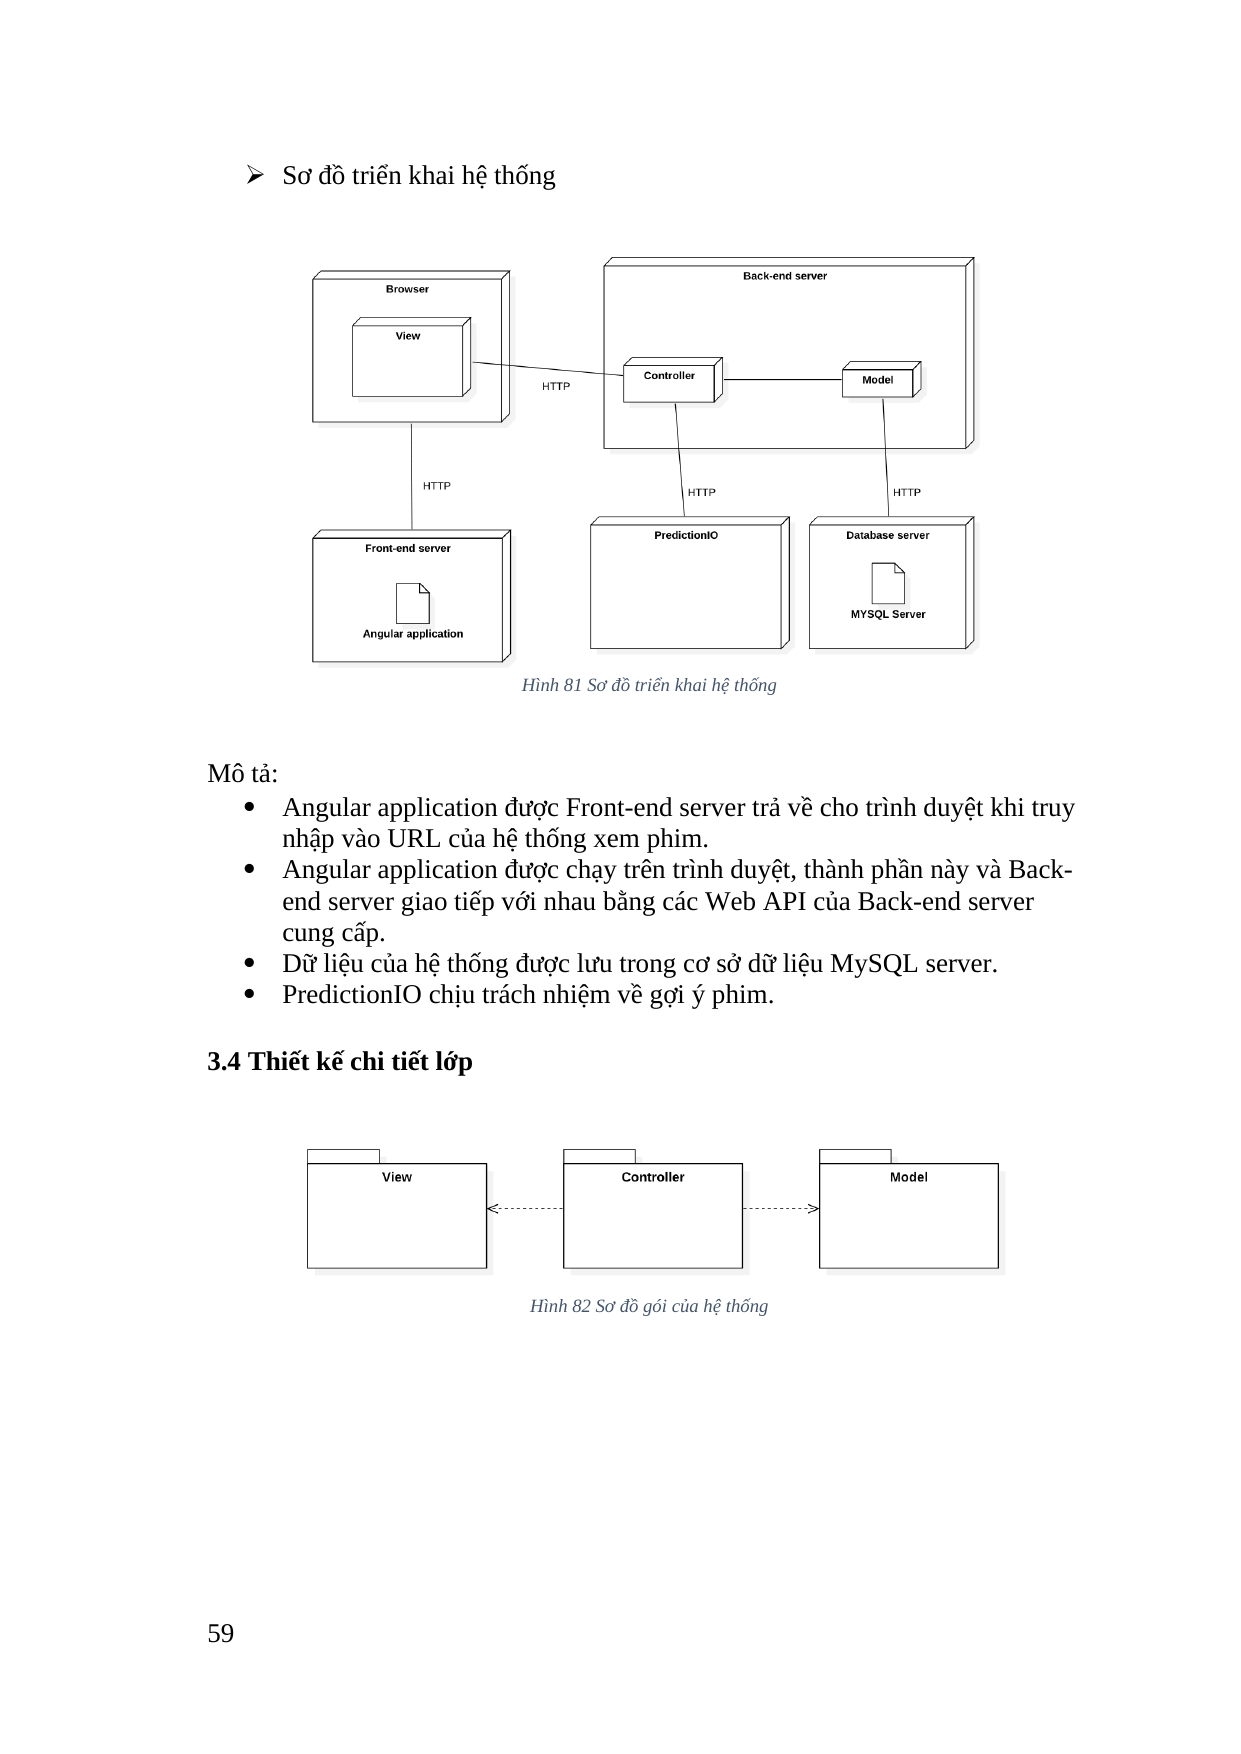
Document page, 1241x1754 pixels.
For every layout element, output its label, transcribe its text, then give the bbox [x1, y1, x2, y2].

subtitle 3.4 Thiết kế chi tiết lớp [207, 1045, 1093, 1076]
list Dữ liệu của hệ thống được lưu trong cơ sở dữ liệu MySQL server. [244, 947, 1093, 978]
text Hình 82 Sơ đồ gói của hệ thống [207, 1295, 1093, 1317]
text Hình 81 Sơ đồ triển khai hệ thống [207, 674, 1093, 696]
list Angular application được chạy trên trình duyệt, thành phần này và Back-end server giao tiếp với nhau bằng các Web API của Back-end server cung cấp. [244, 853, 1093, 947]
list PredictionIO chịu trách nhiệm về gợi ý phim. [244, 978, 1093, 1009]
picture [292, 1125, 1015, 1293]
list Sơ đồ triển khai hệ thống [244, 159, 1093, 190]
picture [303, 240, 997, 672]
list Angular application được Front-end server trả về cho trình duyệt khi truy nhập vào URL của hệ thống xem phim. [244, 791, 1093, 853]
text Mô tả: [207, 757, 1093, 788]
